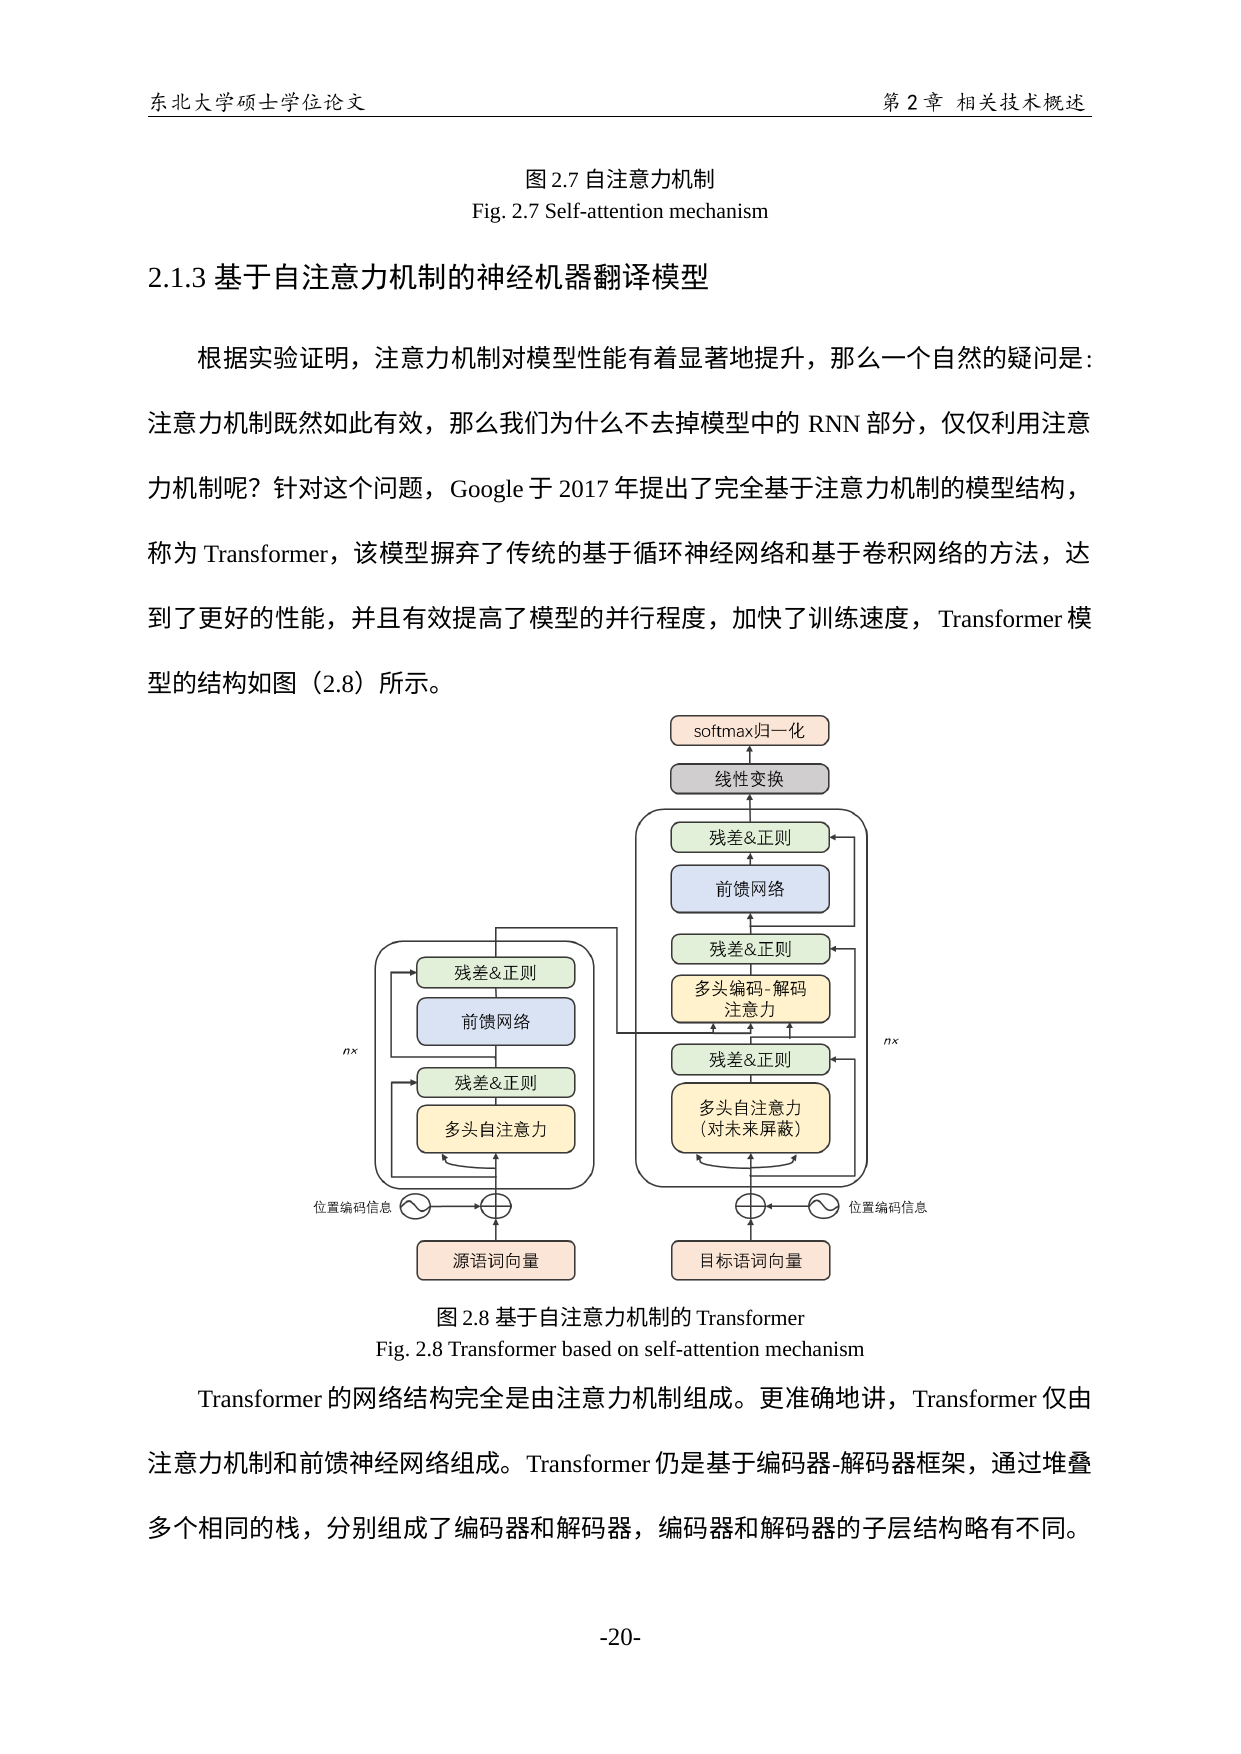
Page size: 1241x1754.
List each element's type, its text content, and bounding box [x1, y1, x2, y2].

text 根据实验证明，注意力机制对模型性能有着显著地提升，那么一个自然的疑问是: 注意力机制既然如此有效，那么我们为什么不去掉模型中的RNN部分，仅仅利用注意力机制呢？针对这个问题，Google于2017年提出了完全基于注意力机制的模型结构，称为Transformer，该模型摒弃了传统的基于循环神经网络和基于卷积网络的方法，达到了更好的性能，并且有效提高了模型的并行程度，加快了训练速度，Transformer模型的结构如图（2.8）所示。 [148, 324, 1092, 714]
text Fig. 2.7 Self-attention mechanism [148, 194, 1092, 227]
text 图2.7 自注意力机制 [148, 162, 1092, 194]
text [148, 1364, 1092, 1559]
text Fig. 2.8 Transformer based on self-attention mechanism [148, 1332, 1092, 1364]
text 图2.8 基于自注意力机制的Transformer [148, 1299, 1092, 1332]
picture [275, 714, 965, 1281]
text 2.1.3 基于自注意力机制的神经机器翻译模型 [148, 243, 1092, 308]
